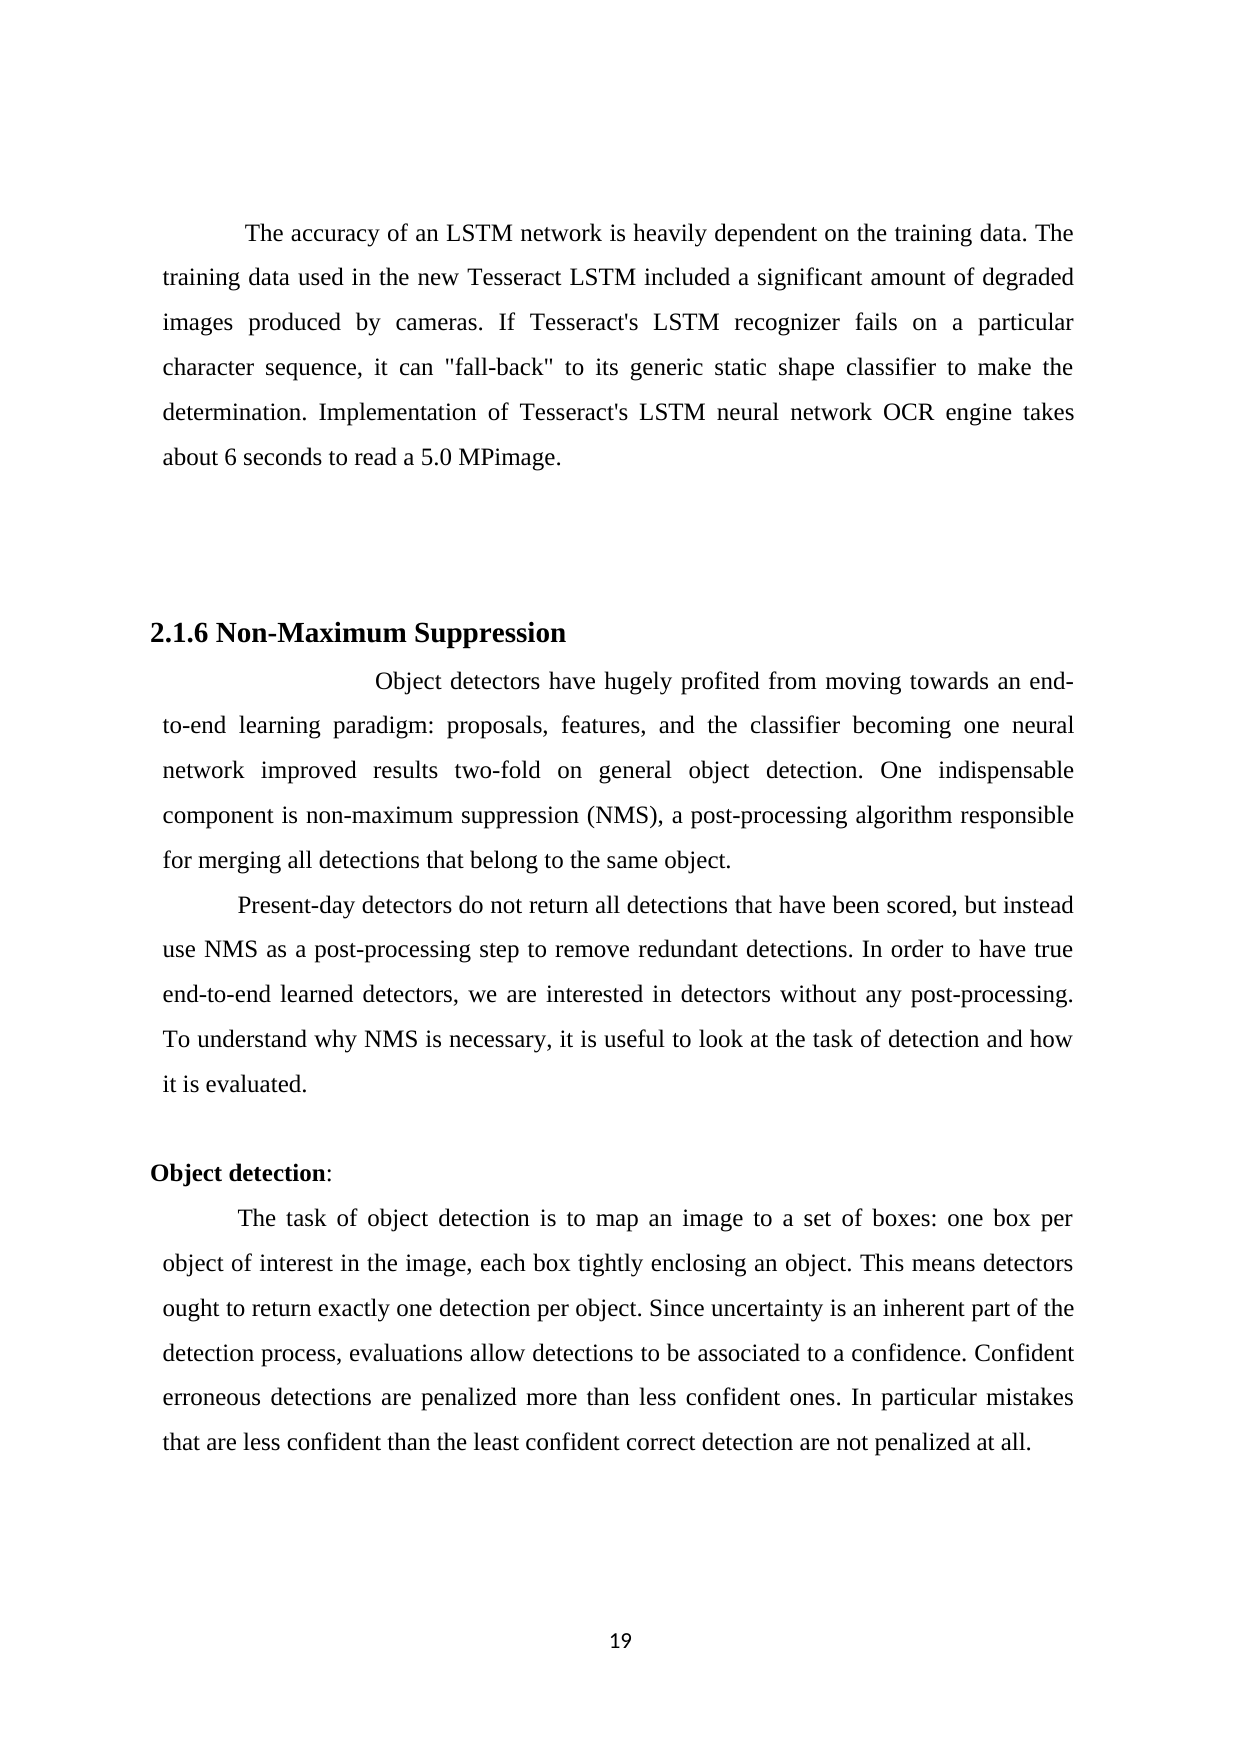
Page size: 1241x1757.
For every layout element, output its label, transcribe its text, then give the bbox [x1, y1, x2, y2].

text Object detection: [150, 1158, 1075, 1187]
text Present-day detectors do not return all detections that have been scored, but instead use NMS as a post-processing step to remove redundant detections. In order to have true end-to-end learned detectors, we are interested in detectors without any post-processing. To understand why NMS is necessary, it is useful to look at the task of detection and how it is evaluated. [162, 890, 1075, 1098]
text The accuracy of an LSTM network is heavily dependent on the training data. The training data used in the new Tesseract LSTM included a significant amount of degraded images produced by cameras. If Tesseract's LSTM recognizer fails on a particular character sequence, it can "fall-back" to its generic static shape classifier to make the determination. Implementation of Tesseract's LSTM neural network OCR engine takes about 6 seconds to read a 5.0 MPimage. [162, 218, 1075, 470]
text 2.1.6 Non-Maximum Suppression [150, 615, 1090, 649]
text Object detectors have hugely profited from moving towards an end-to-end learning paradigm: proposals, features, and the classifier becoming one neural network improved results two-fold on general object detection. One indispensable component is non-maximum suppression (NMS), a post-processing algorithm responsible for merging all detections that belong to the same object. [162, 666, 1075, 874]
text The task of object detection is to map an image to a set of boxes: one box per object of interest in the image, each box tightly enclosing an object. This means detectors ought to return exactly one detection per object. Since uncertainty is an inherent part of the detection process, evaluations allow detections to be associated to a confidence. Confident erroneous detections are penalized more than less confident ones. In particular mistakes that are less confident than the least confident correct detection are not penalized at all. [162, 1203, 1075, 1456]
